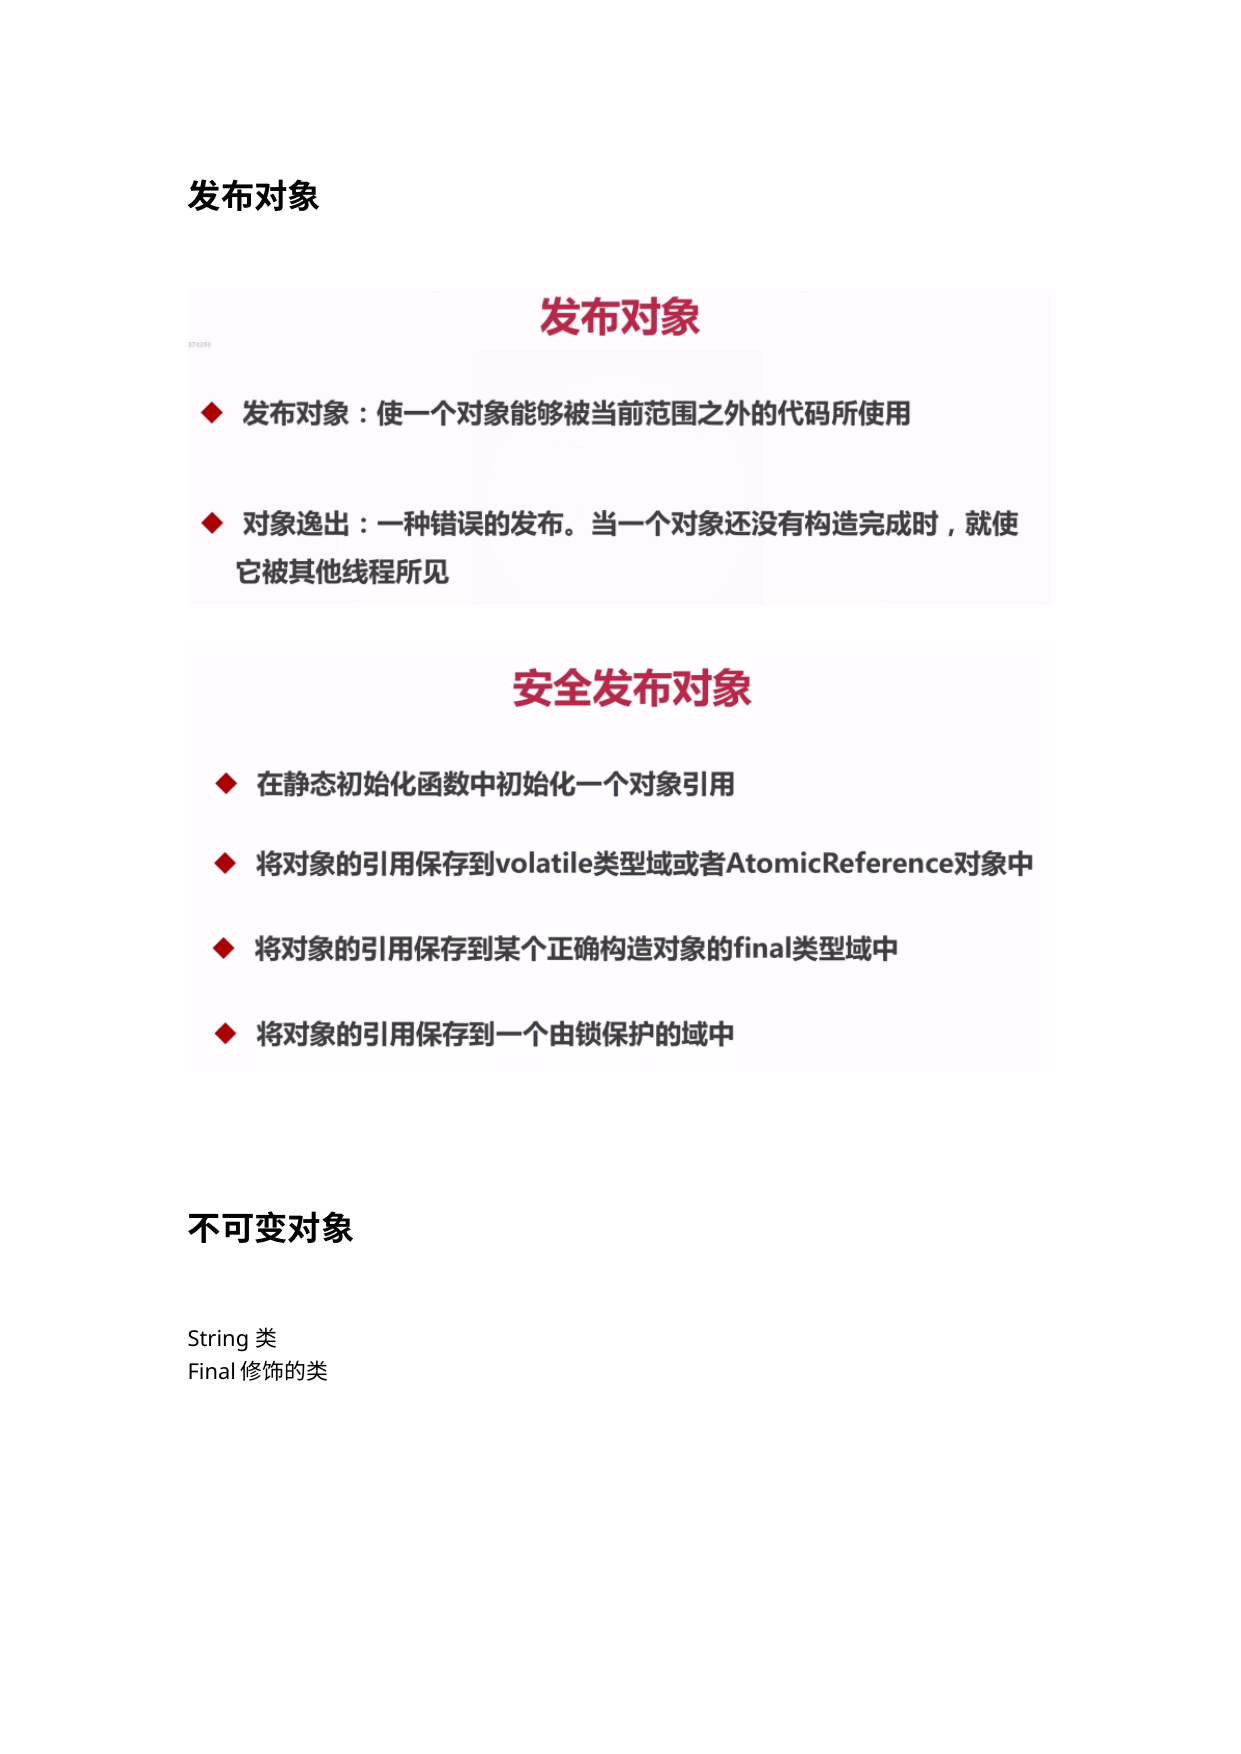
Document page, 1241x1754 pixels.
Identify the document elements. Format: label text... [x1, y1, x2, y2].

text Final修饰的类 [187, 1353, 1053, 1386]
subtitle 发布对象 [187, 162, 1053, 227]
picture [187, 289, 1053, 606]
picture [187, 646, 1053, 1071]
text String 类 [187, 1321, 1053, 1353]
subtitle 不可变对象 [187, 1194, 1053, 1259]
